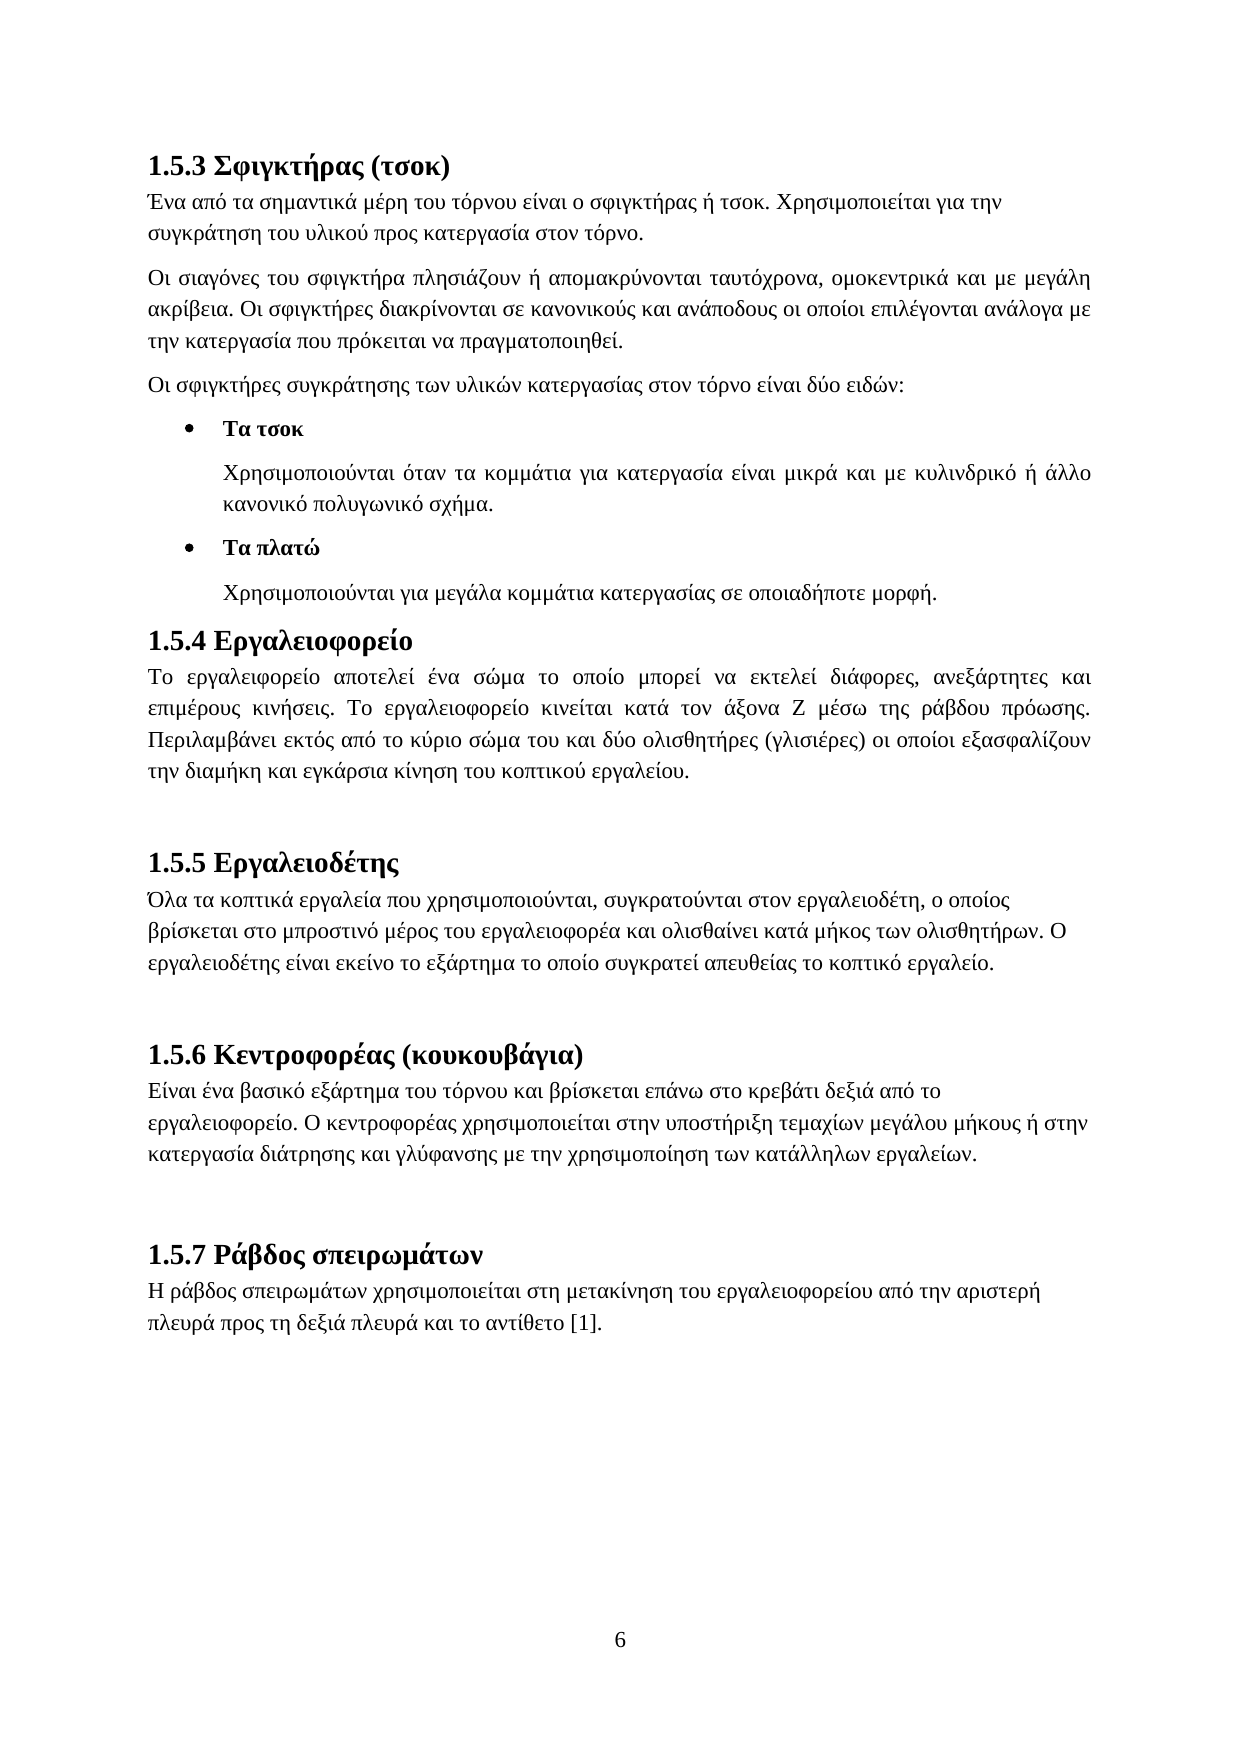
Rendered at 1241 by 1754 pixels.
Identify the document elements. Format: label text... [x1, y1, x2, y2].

subtitle 1.5.5 Εργαλειοδέτης [148, 846, 1092, 879]
list Χρησιμοποιούνται όταν τα κομμάτια για κατεργασία είναι μικρά και με κυλινδρικό ή άλλο κανονικό πολυγωνικό σχήμα. [223, 459, 1092, 517]
list Χρησιμοποιούνται για μεγάλα κομμάτια κατεργασίας σε οποιαδήποτε μορφή. [223, 578, 1092, 605]
subtitle 1.5.6 Κεντροφορέας (κουκουβάγια) [148, 1037, 1092, 1071]
text Το εργαλειφορείο αποτελεί ένα σώμα το οποίο μπορεί να εκτελεί διάφορες, ανεξάρτητες και επιμέρους κινήσεις. Το εργαλειοφορείο κινείται κατά τον άξονα Ζ μέσω της ράβδου πρόωσης. Περιλαμβάνει εκτός από το κύριο σώμα του και δύο ολισθητήρες (γλισιέρες) οι οποίοι εξασφαλίζουν την διαμήκη και εγκάρσια κίνηση του κοπτικού εργαλείου. [148, 663, 1092, 784]
text Όλα τα κοπτικά εργαλεία που χρησιμοποιούνται, συγκρατούνται στον εργαλειοδέτη, ο οποίος βρίσκεται στο μπροστινό μέρος του εργαλειοφορέα και ολισθαίνει κατά μήκος των ολισθητήρων. Ο εργαλειοδέτης είναι εκείνο το εξάρτημα το οποίο συγκρατεί απευθείας το κοπτικό εργαλείο. [148, 886, 1092, 975]
text Η ράβδος σπειρωμάτων χρησιμοποιείται στη μετακίνηση του εργαλειοφορείου από την αριστερή πλευρά προς τη δεξιά πλευρά και το αντίθετο [1]. [148, 1277, 1092, 1335]
text Ένα από τα σημαντικά μέρη του τόρνου είναι ο σφιγκτήρας ή τσοκ. Χρησιμοποιείται για την συγκράτηση του υλικού προς κατεργασία στον τόρνο. [148, 188, 1092, 246]
subtitle 1.5.7 Ράβδος σπειρωμάτων [148, 1237, 1092, 1271]
text Οι σιαγόνες του σφιγκτήρα πλησιάζουν ή απομακρύνονται ταυτόχρονα, ομοκεντρικά και με μεγάλη ακρίβεια. Οι σφιγκτήρες διακρίνονται σε κανονικούς και ανάποδους οι οποίοι επιλέγονται ανάλογα με την κατεργασία που πρόκειται να πραγματοποιηθεί. [148, 263, 1092, 353]
subtitle 1.5.4 Εργαλειοφορείο [148, 623, 1092, 656]
list Τα τσοκ [185, 415, 1092, 441]
list Τα πλατώ [185, 534, 1092, 561]
text Οι σφιγκτήρες συγκράτησης των υλικών κατεργασίας στον τόρνο είναι δύο ειδών: [148, 371, 1092, 397]
text Είναι ένα βασικό εξάρτημα του τόρνου και βρίσκεται επάνω στο κρεβάτι δεξιά από το εργαλειοφορείο. Ο κεντροφορέας χρησιμοποιείται στην υποστήριξη τεμαχίων μεγάλου μήκους ή στην κατεργασία διάτρησης και γλύφανσης με την χρησιμοποίηση των κατάλληλων εργαλείων. [148, 1077, 1092, 1167]
subtitle 1.5.3 Σφιγκτήρας (τσοκ) [148, 148, 1092, 181]
